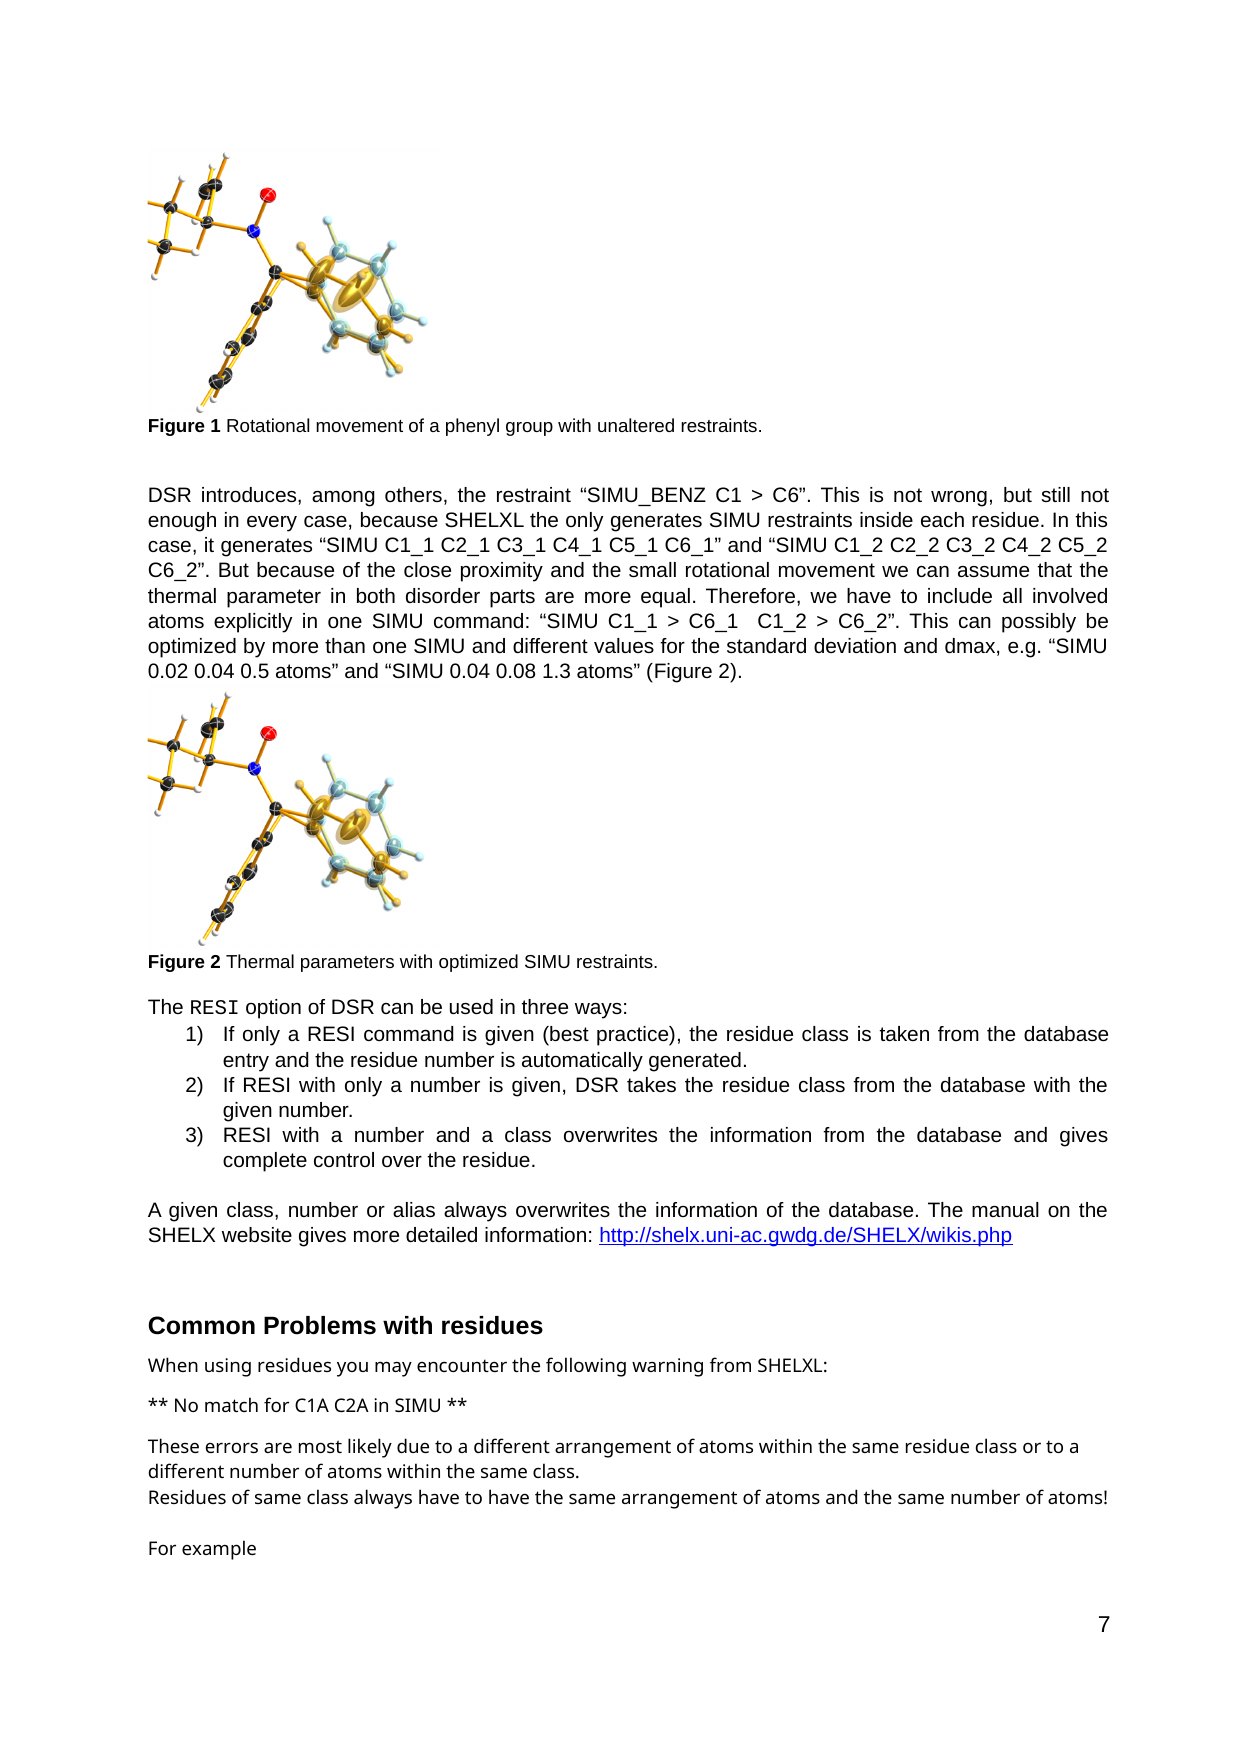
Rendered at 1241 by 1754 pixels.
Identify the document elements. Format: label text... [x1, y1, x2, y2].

text For example [148, 1535, 1110, 1561]
text When using residues you may encounter the following warning from SHELXL: [148, 1352, 1110, 1378]
text Residues of same class always have to have the same arrangement of atoms and the same number of atoms! [148, 1484, 1110, 1510]
text A given class, number or alias always overwrites the information of the database. The manual on the SHELX website gives more detailed information: http://shelx.uni-ac.gwdg.de/SHELX/wikis.php [148, 1198, 1110, 1247]
text Figure 2 Thermal parameters with optimized SIMU restraints. [148, 951, 1110, 972]
text ** No match for C1A C2A in SIMU ** [148, 1393, 1110, 1418]
picture [147, 147, 442, 414]
text These errors are most likely due to a different arrangement of atoms within the same residue class or to a different number of atoms within the same class. [148, 1433, 1110, 1484]
text The RESI option of DSR can be used in three ways: [148, 995, 1110, 1021]
text Figure 1 Rotational movement of a phenyl group with unaltered restraints. [148, 414, 1110, 436]
list RESI with a number and a class overwrites the information from the database and gives complete control over the residue. [185, 1123, 1110, 1172]
list If RESI with only a number is given, DSR takes the residue class from the database with the given number. [185, 1072, 1110, 1122]
picture [147, 683, 442, 950]
text Common Problems with residues [148, 1311, 1110, 1339]
text DSR introduces, among others, the restraint “SIMU_BENZ C1 > C6”. This is not wrong, but still not enough in every case, because SHELXL the only generates SIMU restraints inside each residue. In this case, it generates “SIMU C1_1 C2_1 C3_1 C4_1 C5_1 C6_1” and “SIMU C1_2 C2_2 C3_2 C4_2 C5_2 C6_2”. But because of the close proximity and the small rotational movement we can assume that the thermal parameter in both disorder parts are more equal. Therefore, we have to include all involved atoms explicitly in one SIMU command: “SIMU C1_1 > C6_1 C1_2 > C6_2”. This can possibly be optimized by more than one SIMU and different values for the standard deviation and dmax, e.g. “SIMU 0.02 0.04 0.5 atoms” and “SIMU 0.04 0.08 1.3 atoms” (Figure 2). [148, 483, 1110, 683]
list If only a RESI command is given (best practice), the residue class is taken from the database entry and the residue number is automatically generated. [185, 1022, 1110, 1071]
